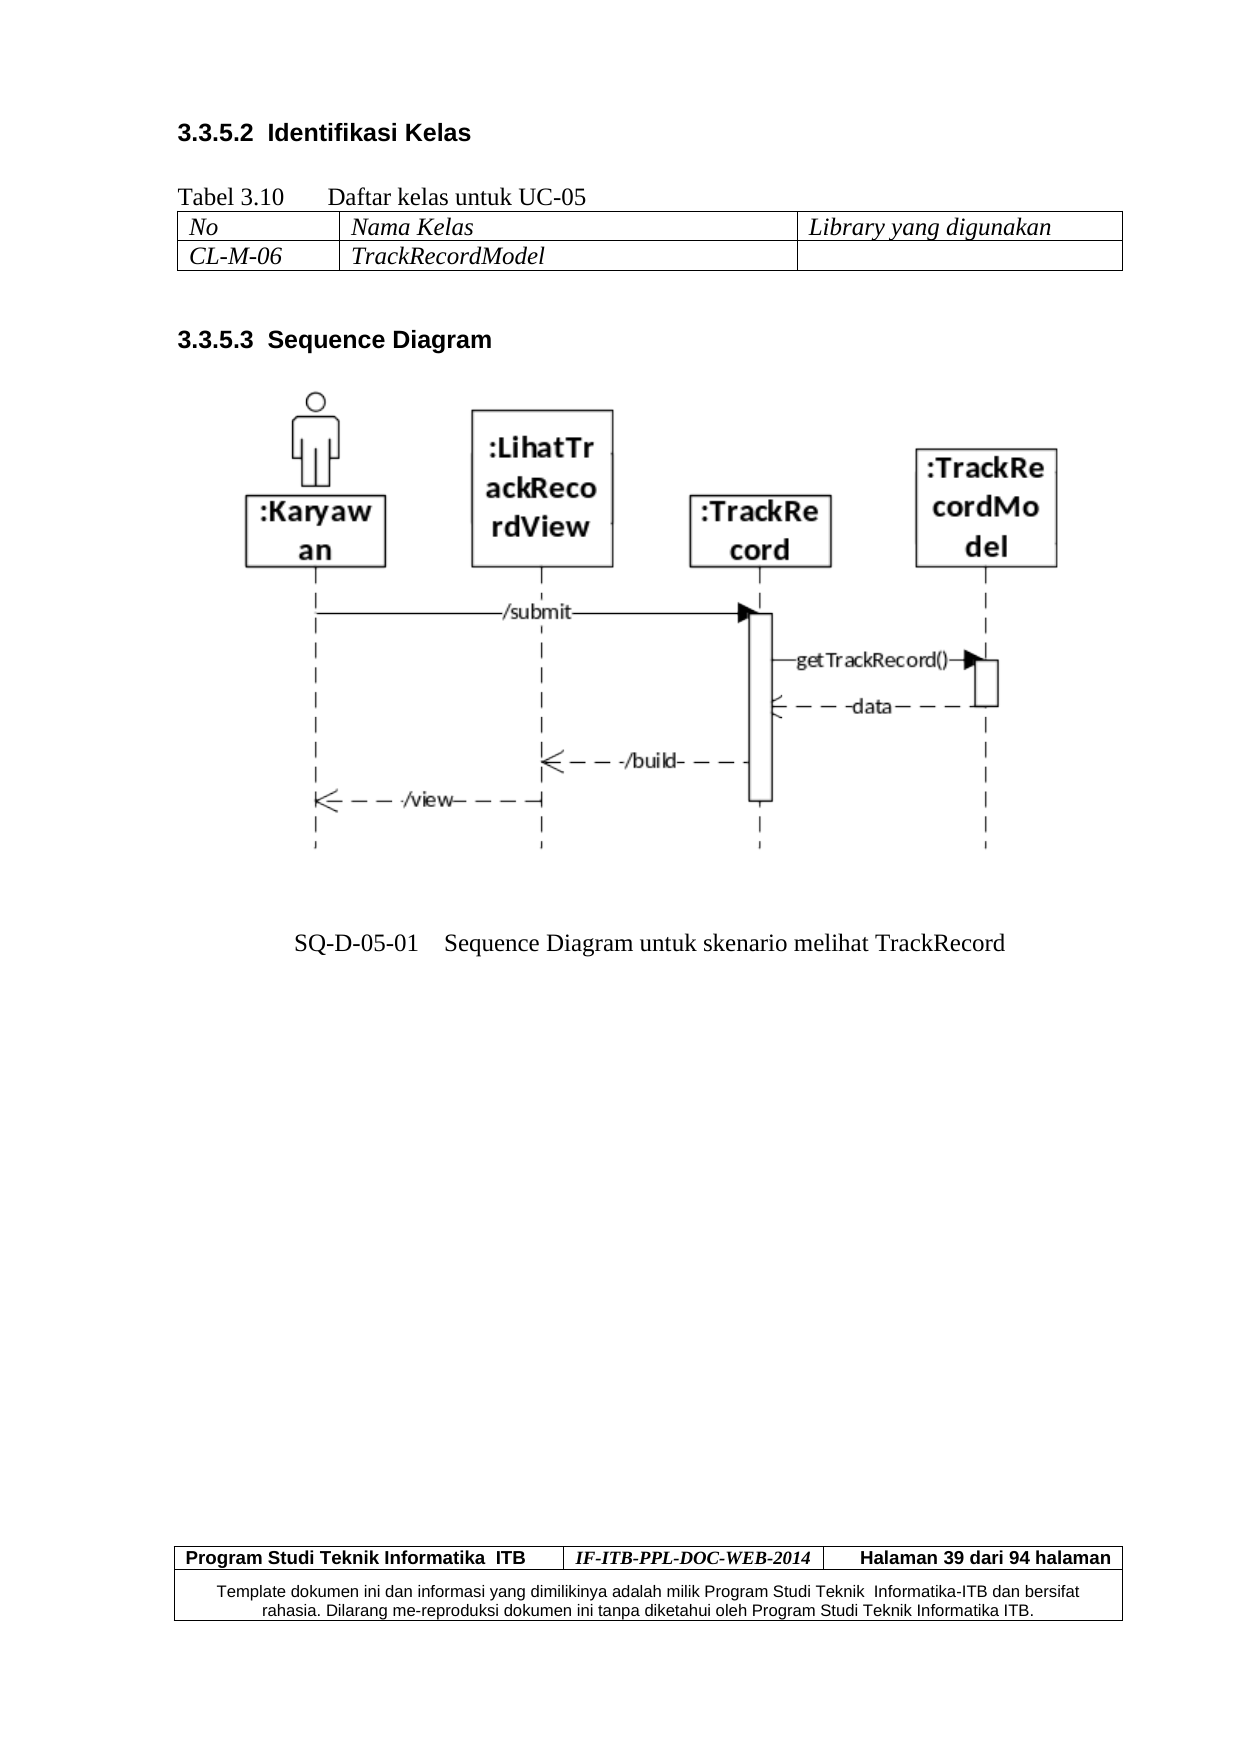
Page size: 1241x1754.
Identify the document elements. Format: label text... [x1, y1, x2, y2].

table_cell TrackRecordModel [340, 241, 797, 270]
subtitle Identifikasi Kelas [177, 118, 1122, 147]
text SQ-D-05-01 Sequence Diagram untuk skenario melihat TrackRecord [177, 928, 1122, 957]
table_header Nama Kelas [340, 212, 797, 240]
table_header No [178, 212, 339, 240]
text Tabel 3.10 Daftar kelas untuk UC-05 [177, 182, 1122, 211]
subtitle Sequence Diagram [177, 325, 1122, 354]
table_header Library yang digunakan [798, 212, 1122, 240]
table_cell CL-M-06 [178, 241, 339, 270]
table_cell [798, 241, 1122, 270]
